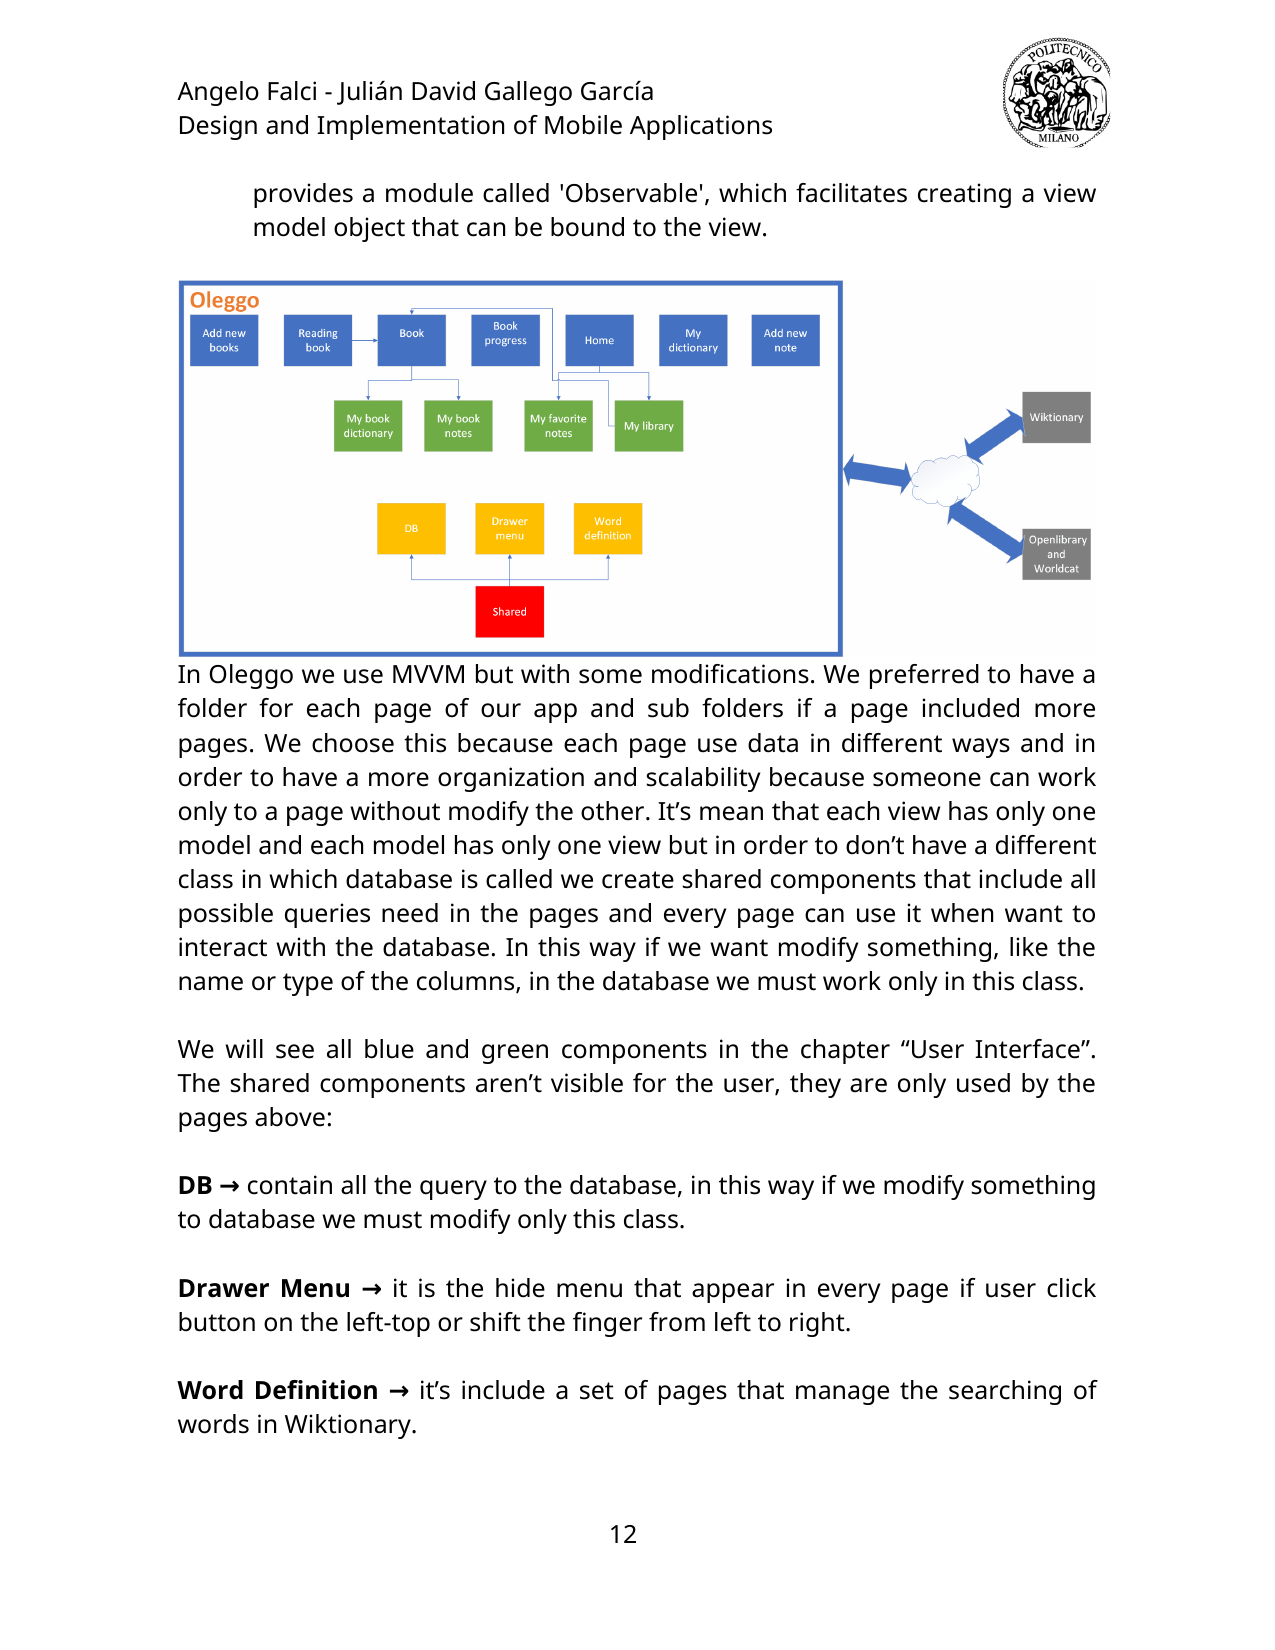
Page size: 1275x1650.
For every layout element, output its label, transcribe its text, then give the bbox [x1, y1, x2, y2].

picture [1001, 37, 1110, 146]
picture [177, 278, 1096, 657]
text Drawer Menu → it is the hide menu that appear in every page if user click button on the left-top or shift the finger from left to right. [177, 1270, 1098, 1338]
text DB → contain all the query to the database, in this way if we modify something to database we must modify only this class. [177, 1168, 1098, 1236]
text We will see all blue and green components in the chapter “User Interface”. The shared components aren’t visible for the user, they are only used by the pages above: [177, 1032, 1098, 1134]
text Word Definition → it’s include a set of pages that manage the searching of words in Wiktionary. [177, 1372, 1098, 1441]
